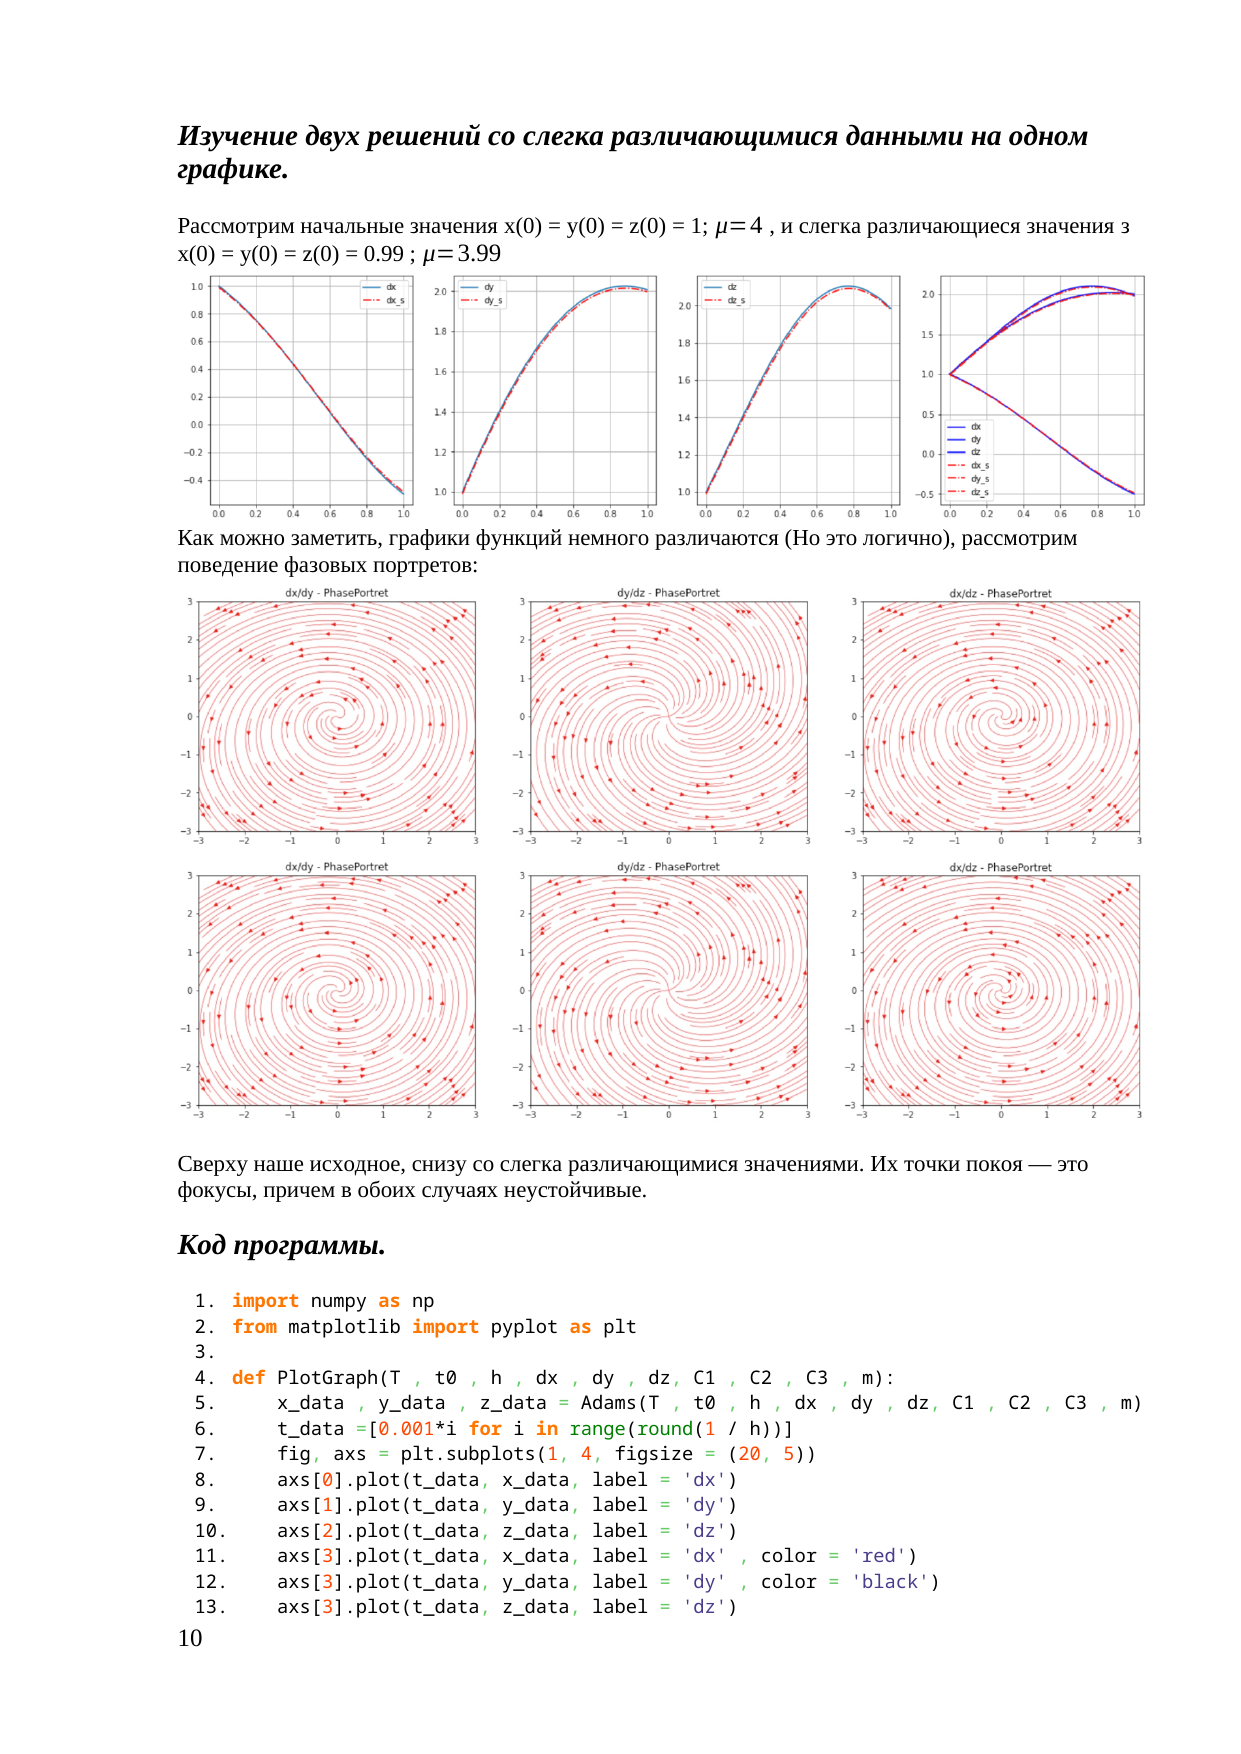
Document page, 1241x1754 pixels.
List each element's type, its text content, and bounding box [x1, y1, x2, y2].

list axs[1].plot(t_data, y_data, label = 'dy') [194, 1492, 1152, 1517]
list t_data =[0.001*i for i in range(round(1 / h))] [194, 1415, 1152, 1441]
list axs[2].plot(t_data, z_data, label = 'dz') [194, 1517, 1152, 1543]
list from matplotlib import pyplot as plt [194, 1313, 1152, 1338]
text Как можно заметить, графики функций немного различаются (Но это логично), рассмотрим поведение фазовых портретов: [177, 525, 1152, 577]
subtitle Изучение двух решений со слегка различающимися данными на одном графике. [177, 118, 1152, 185]
list axs[3].plot(t_data, x_data, label = 'dx' , color = 'red') [194, 1543, 1152, 1568]
list import numpy as np [194, 1287, 1152, 1313]
list axs[3].plot(t_data, z_data, label = 'dz') [194, 1594, 1152, 1619]
list axs[0].plot(t_data, x_data, label = 'dx') [194, 1466, 1152, 1492]
picture [177, 577, 1152, 1124]
text Сверху наше исходное, снизу со слегка различающимися значениями. Их точки покоя — это фокусы, причем в обоих случаях неустойчивые. [177, 1150, 1152, 1202]
list fig, axs = plt.subplots(1, 4, figsize = (20, 5)) [194, 1441, 1152, 1466]
picture [177, 266, 1152, 525]
text Рассмотрим начальные значения x(0) = y(0) = z(0) = 1; , и слегка различающиеся значения з x(0) = y(0) = z(0) = 0.99 ; [177, 212, 1152, 266]
list axs[3].plot(t_data, y_data, label = 'dy' , color = 'black') [194, 1568, 1152, 1594]
list x_data , y_data , z_data = Adams(T , t0 , h , dx , dy , dz, C1 , C2 , C3 , m) [194, 1389, 1152, 1415]
list def PlotGraph(T , t0 , h , dx , dy , dz, C1 , C2 , C3 , m): [194, 1364, 1152, 1389]
subtitle Код программы. [177, 1227, 1152, 1261]
